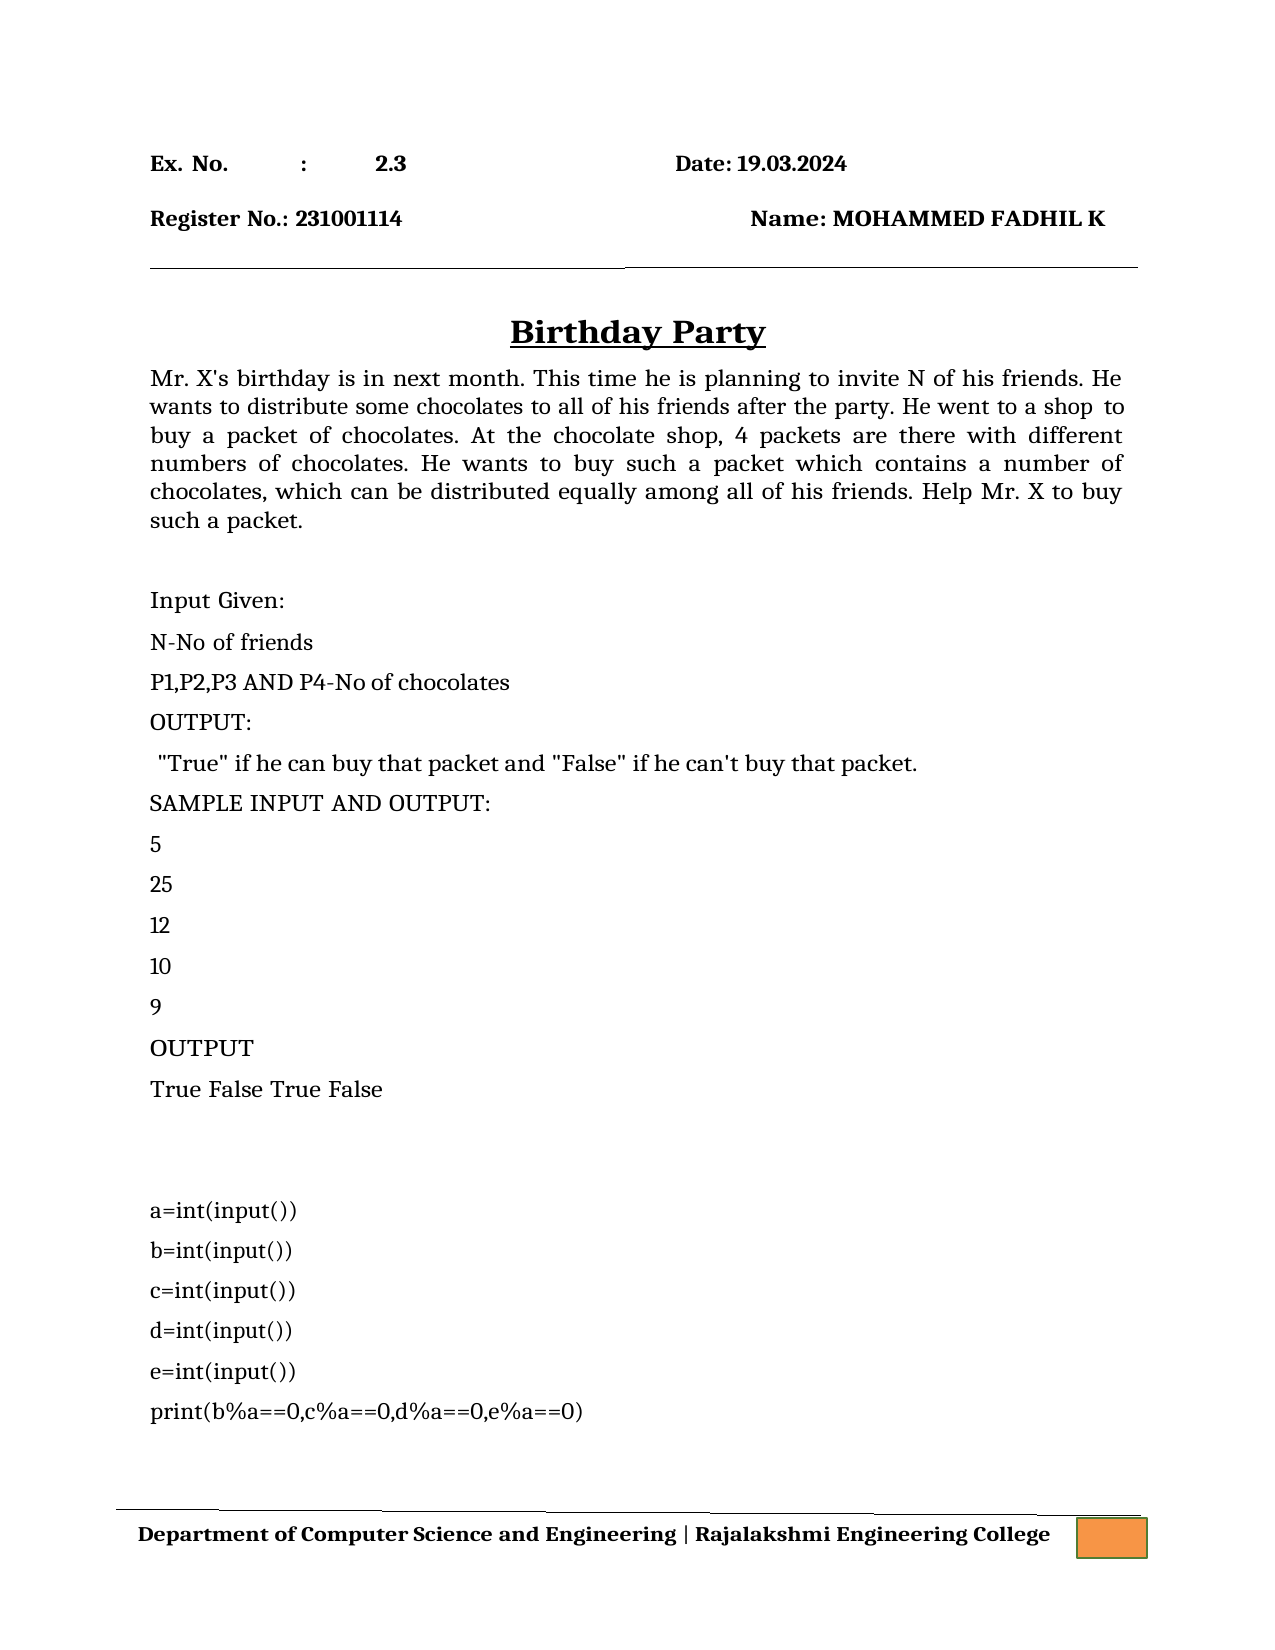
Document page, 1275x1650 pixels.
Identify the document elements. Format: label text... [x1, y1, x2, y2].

text Register No.: 231001114 Name: MOHAMMED FADHIL K [150, 206, 1219, 232]
text 5 [150, 831, 1219, 858]
text 12 [150, 912, 1219, 940]
text 9 [150, 994, 1219, 1021]
text P1,P2,P3 AND P4-No of chocolates OUTPUT: [150, 669, 538, 737]
text 25 [150, 871, 1219, 899]
text "True" if he can buy that packet and "False" if he can't buy that packet. SAMPLE INPUT AND OUTPUT: [150, 749, 993, 818]
text Mr. X's birthday is in next month. This time he is planning to invite N of his friends. He wants to distribute some chocolates to all of his friends after the party. He went to a shop to buy a packet of chocolates. At the chocolate shop, 4 packets are there with different numbers of chocolates. He wants to buy such a packet which contains a number of chocolates, which can be distributed equally among all of his friends. Help Mr. X to buy such a packet. [150, 365, 1125, 534]
text OUTPUT [150, 1034, 1219, 1062]
text Input Given: [150, 587, 1219, 615]
text Ex. No. : 2.3 Date: 19.03.2024 [150, 151, 1219, 177]
text N-No of friends [150, 628, 1219, 656]
text print(b%a==0,c%a==0,d%a==0,e%a==0) [150, 1398, 1219, 1426]
subtitle Birthday Party [172, 314, 1104, 352]
text 10 [150, 953, 1219, 981]
text a=int(input()) b=int(input()) c=int(input()) d=int(input()) e=int(input()) [150, 1197, 301, 1385]
text True False True False [150, 1076, 1219, 1103]
